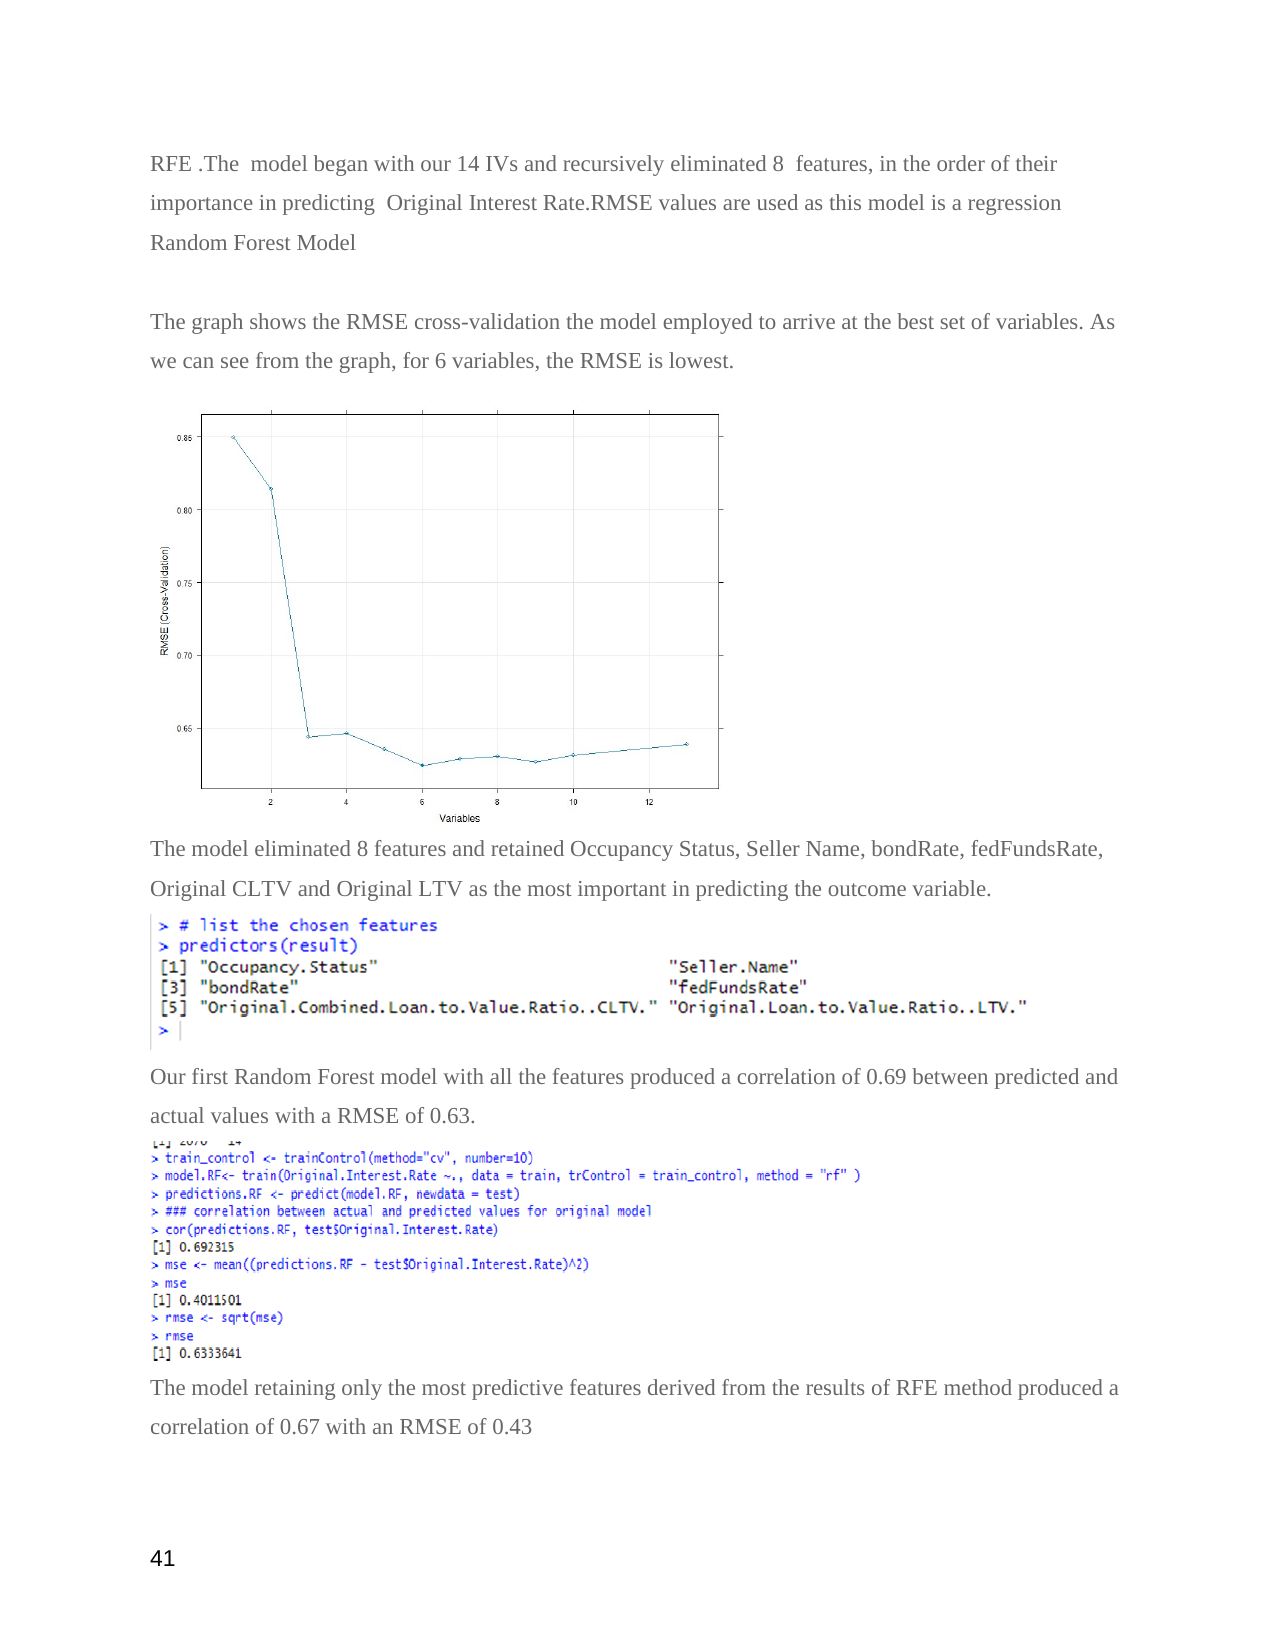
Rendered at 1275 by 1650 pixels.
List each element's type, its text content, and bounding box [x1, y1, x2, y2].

picture [150, 386, 742, 836]
text Our first Random Forest model with all the features produced a correlation of 0.69 between predicted and actual values with a RMSE of 0.63. [150, 1063, 1125, 1128]
picture [150, 1141, 876, 1361]
text The graph shows the RMSE cross-validation the model employed to arrive at the best set of variables. As we can see from the graph, for 6 variables, the RMSE is lowest. [150, 308, 1125, 374]
text The model retaining only the most predictive features derived from the results of RFE method produced a correlation of 0.67 with an RMSE of 0.43 [150, 1374, 1125, 1440]
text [150, 150, 1125, 255]
text The model eliminated 8 features and retained Occupancy Status, Seller Name, bondRate, fedFundsRate, Original CLTV and Original LTV as the most important in predicting the outcome variable. [150, 835, 1125, 901]
picture [150, 914, 1125, 1050]
